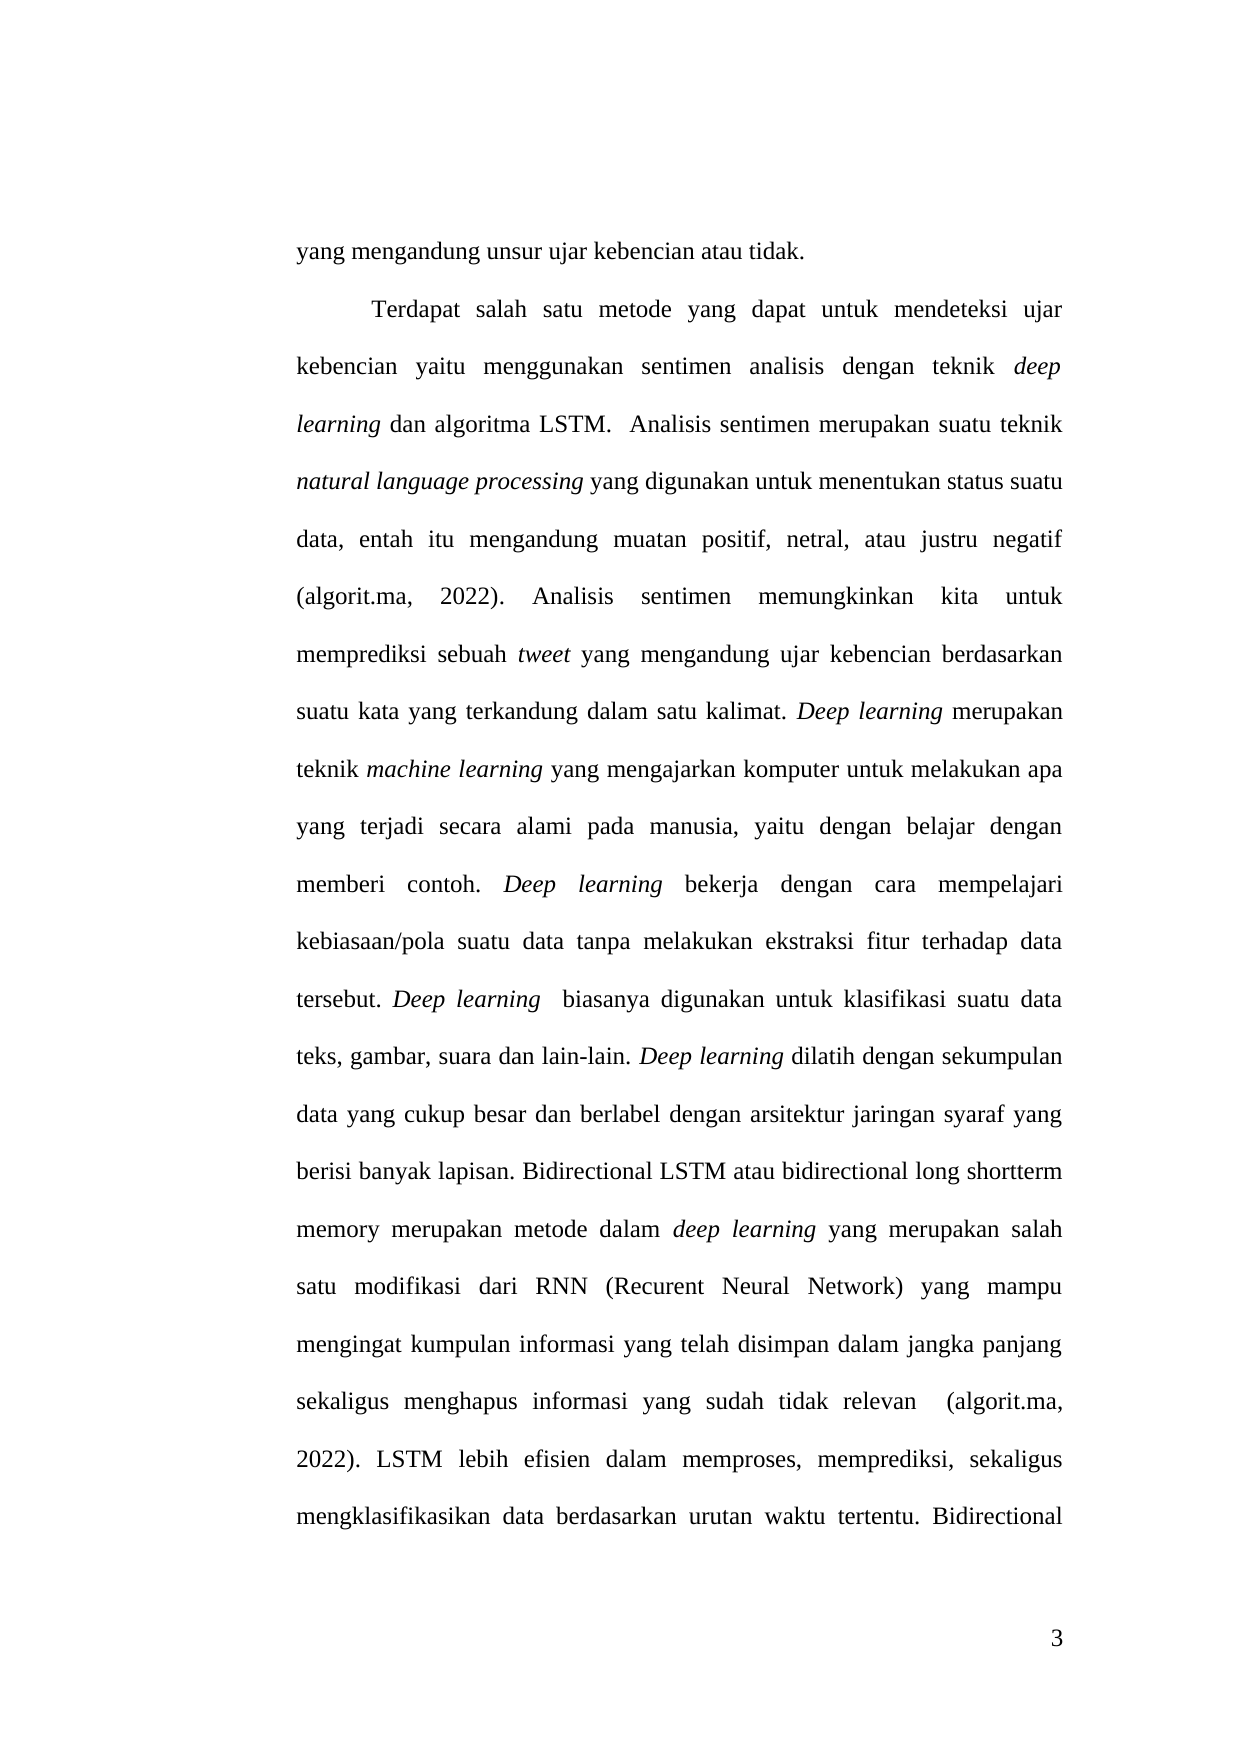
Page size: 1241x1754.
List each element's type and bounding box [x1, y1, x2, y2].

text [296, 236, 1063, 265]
text [296, 294, 1063, 1530]
